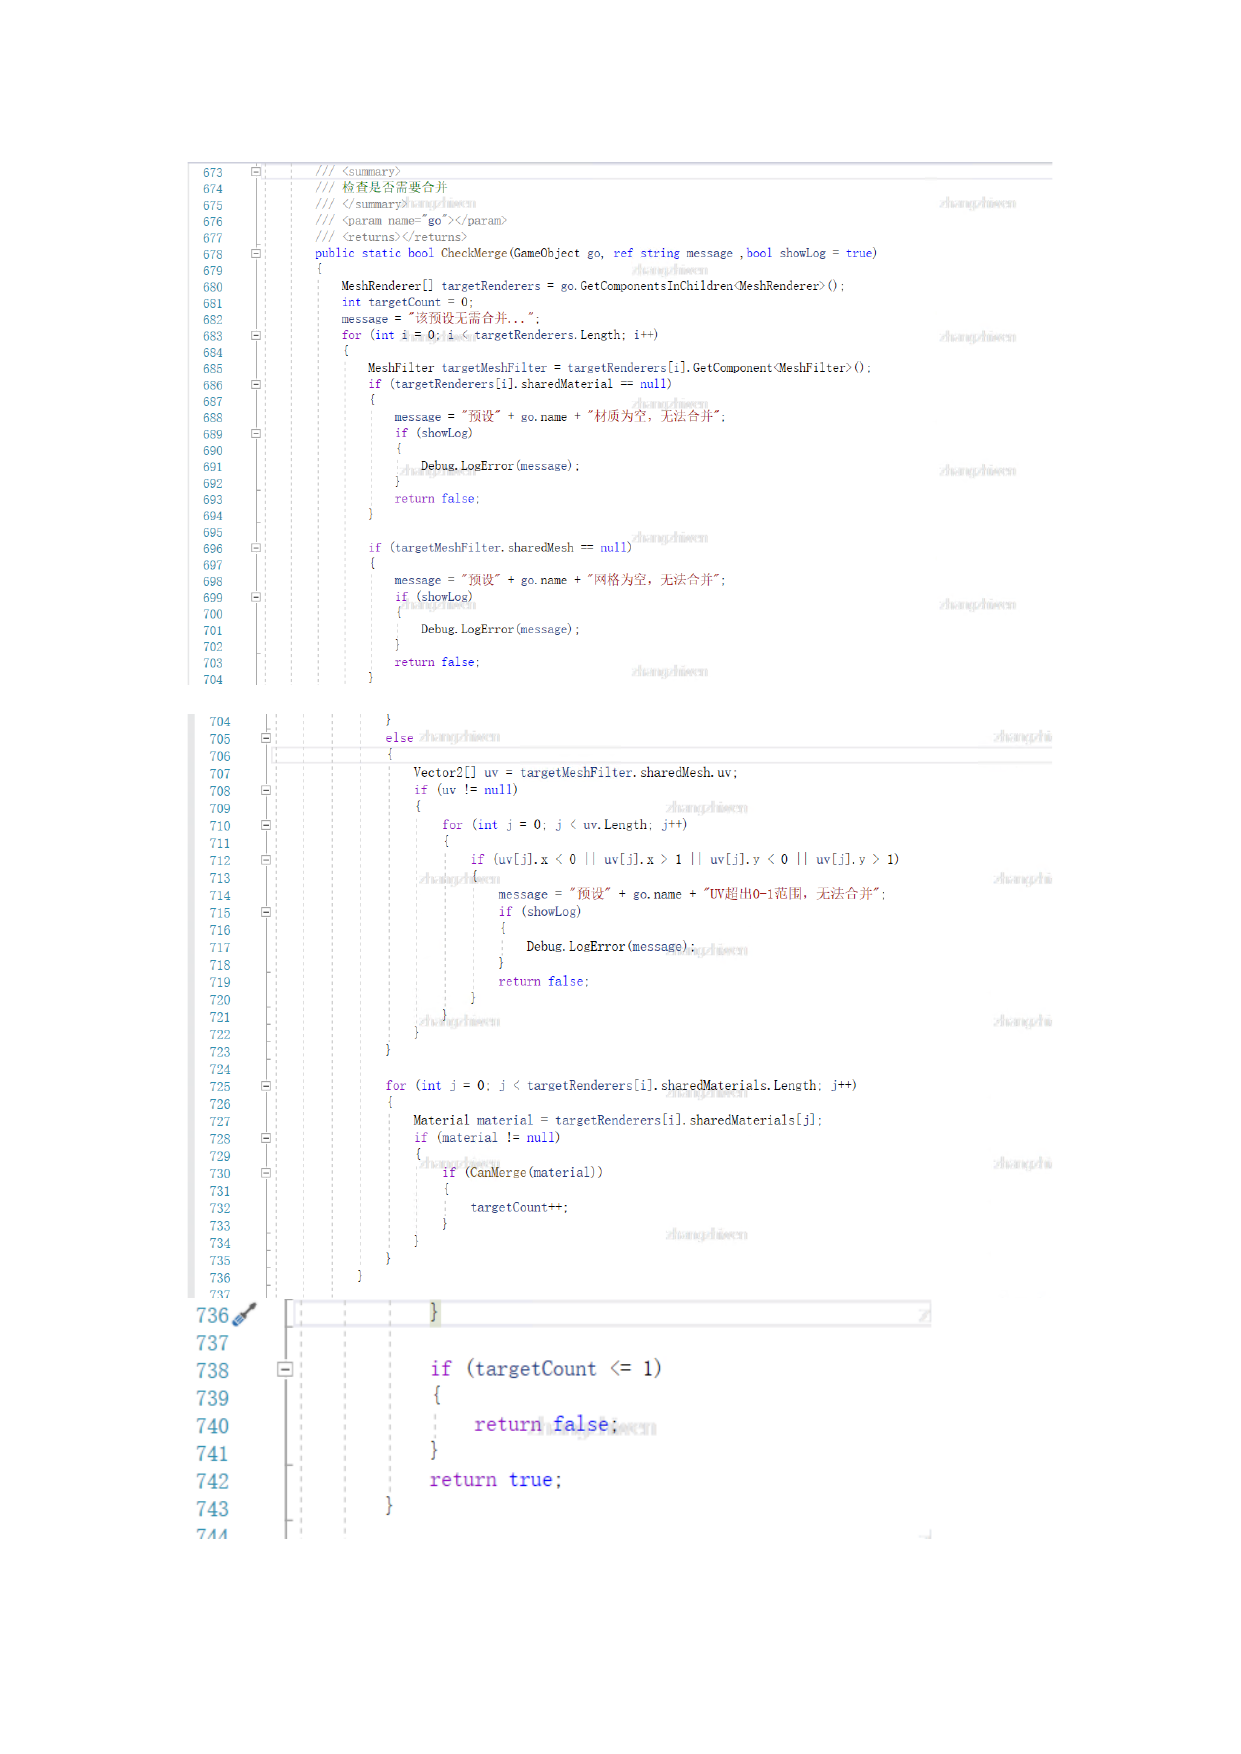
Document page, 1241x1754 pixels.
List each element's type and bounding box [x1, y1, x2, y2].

picture [187, 714, 1053, 1298]
picture [187, 1299, 932, 1539]
picture [187, 162, 1053, 685]
